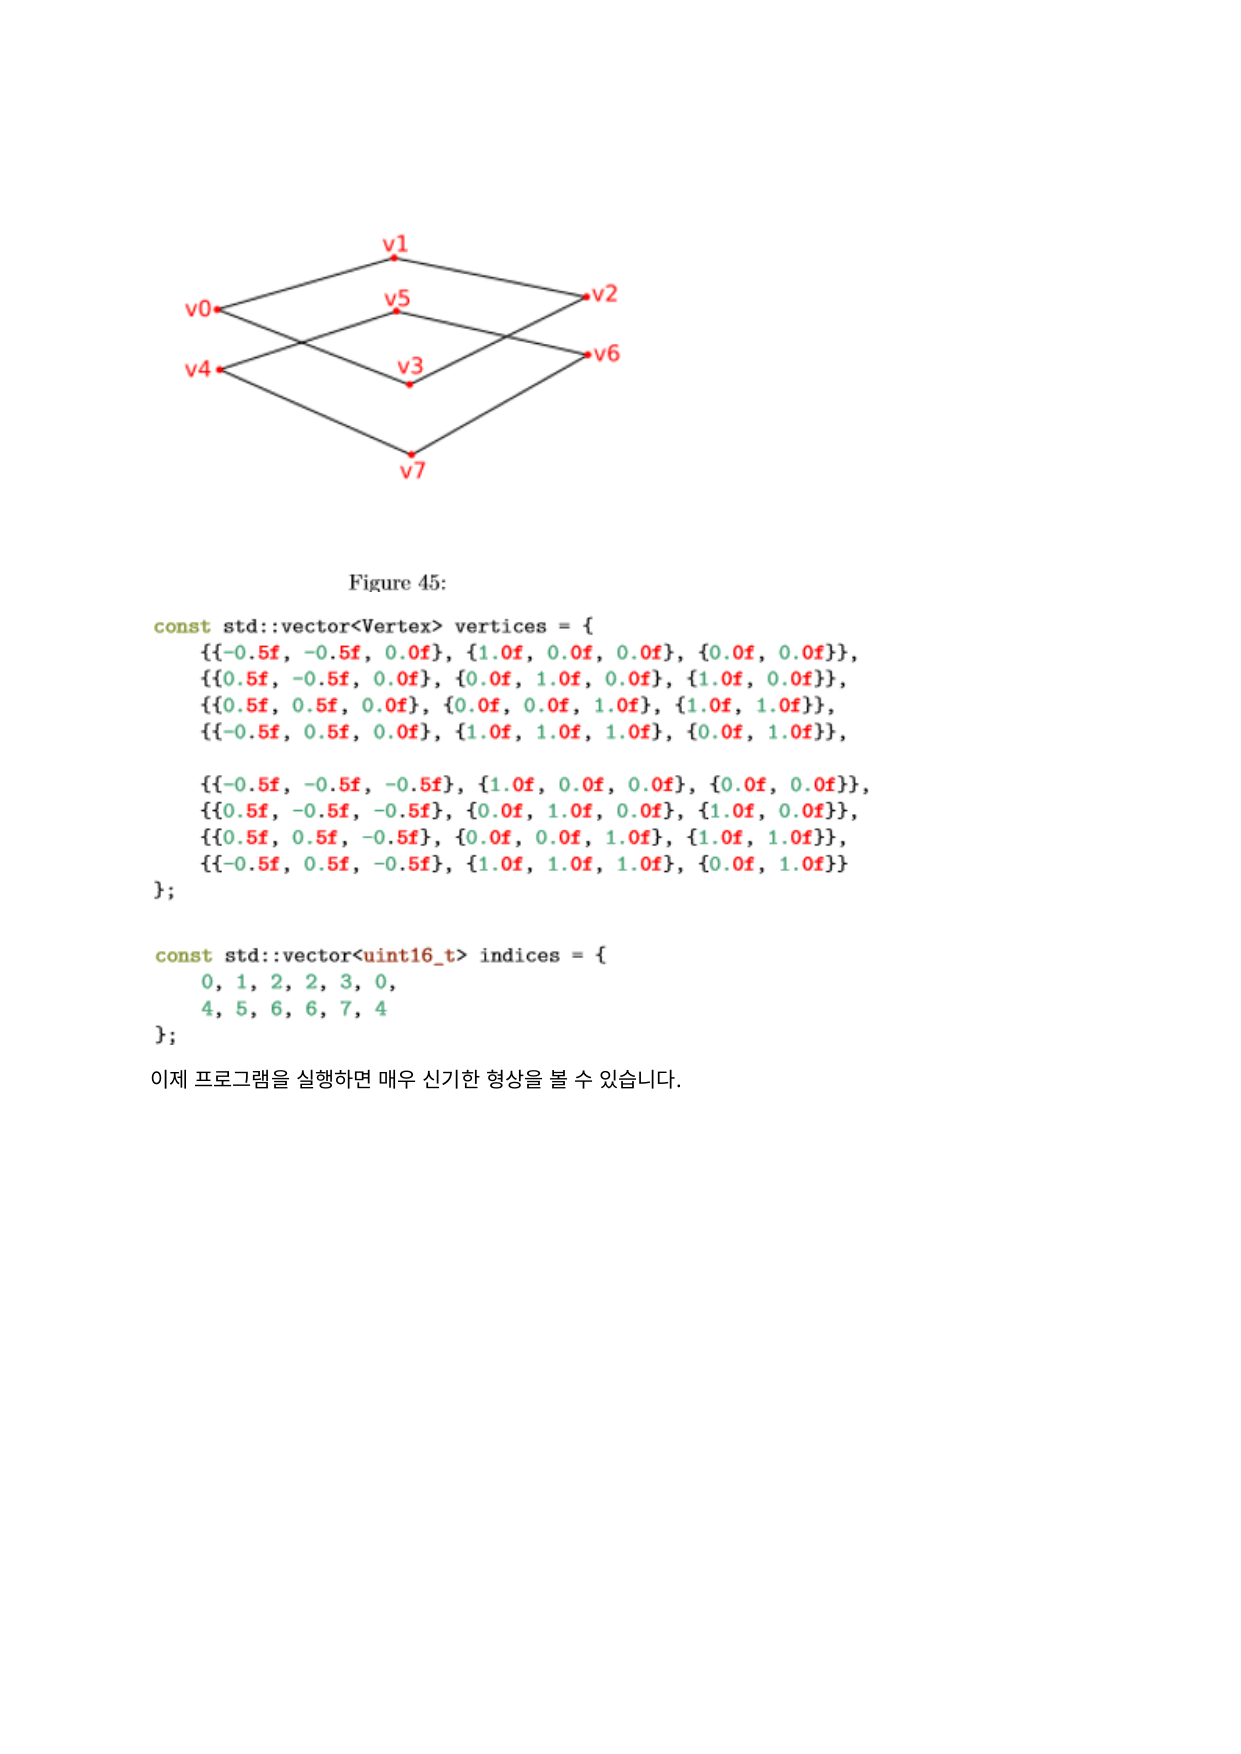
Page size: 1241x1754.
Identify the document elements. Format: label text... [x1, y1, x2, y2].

picture [150, 177, 641, 592]
picture [150, 940, 613, 1045]
text 이제 프로그램을 실행하면 매우 신기한 형상을 볼 수 있습니다. [150, 1063, 1090, 1094]
picture [150, 610, 876, 921]
